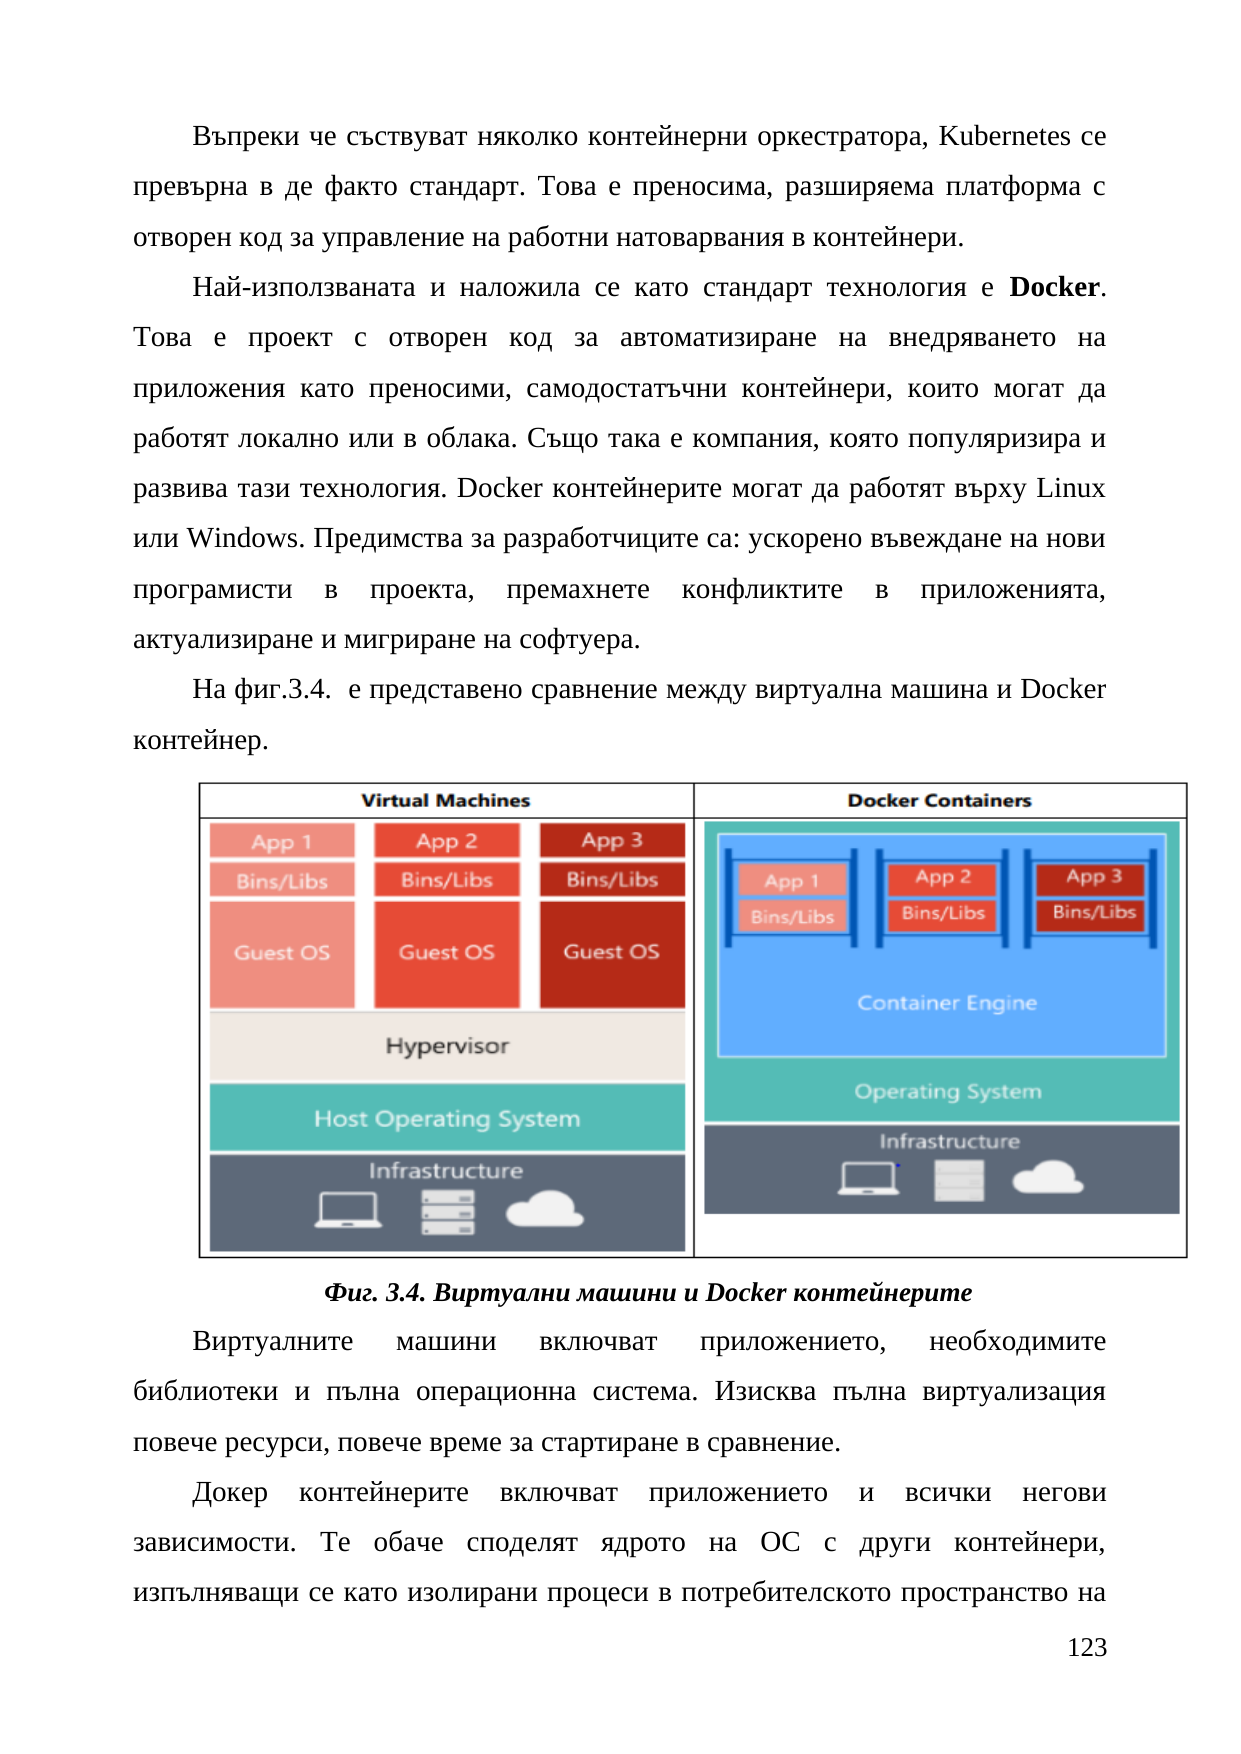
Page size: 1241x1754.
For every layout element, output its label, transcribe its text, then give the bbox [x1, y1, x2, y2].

text Най-използваната и наложила се като стандарт технология е Docker. Това е проект с отворен код за автоматизиране на внедряването на приложения като преносими, самодостатъчни контейнери, които могат да работят локално или в облака. Също така е компания, която популяризира и развива тази технология. Docker контейнерите могат да работят върху Linux или Windows. Предимства за разработчиците са: ускорено въвеждане на нови програмисти в проекта, премахнете конфликтите в приложенията, актуализиране и мигриране на софтуера. [133, 269, 1107, 655]
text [133, 1474, 1107, 1608]
text Фиг. 3.4. Виртуални машини и Docker контейнерите [133, 1276, 1107, 1307]
text Виртуалните машини включват приложението, необходимите библиотеки и пълна операционна система. Изисква пълна виртуализация повече ресурси, повече време за стартиране в сравнение. [133, 1323, 1107, 1457]
picture [192, 772, 1196, 1261]
text Въпреки че съствуват няколко контейнерни оркестратора, Kubernetes се превърна в де факто стандарт. Това е преносима, разширяема платформа с отворен код за управление на работни натоварвания в контейнери. [133, 118, 1107, 252]
text На фиг.3.4. е представено сравнение между виртуална машина и Docker контейнер. [133, 672, 1107, 755]
